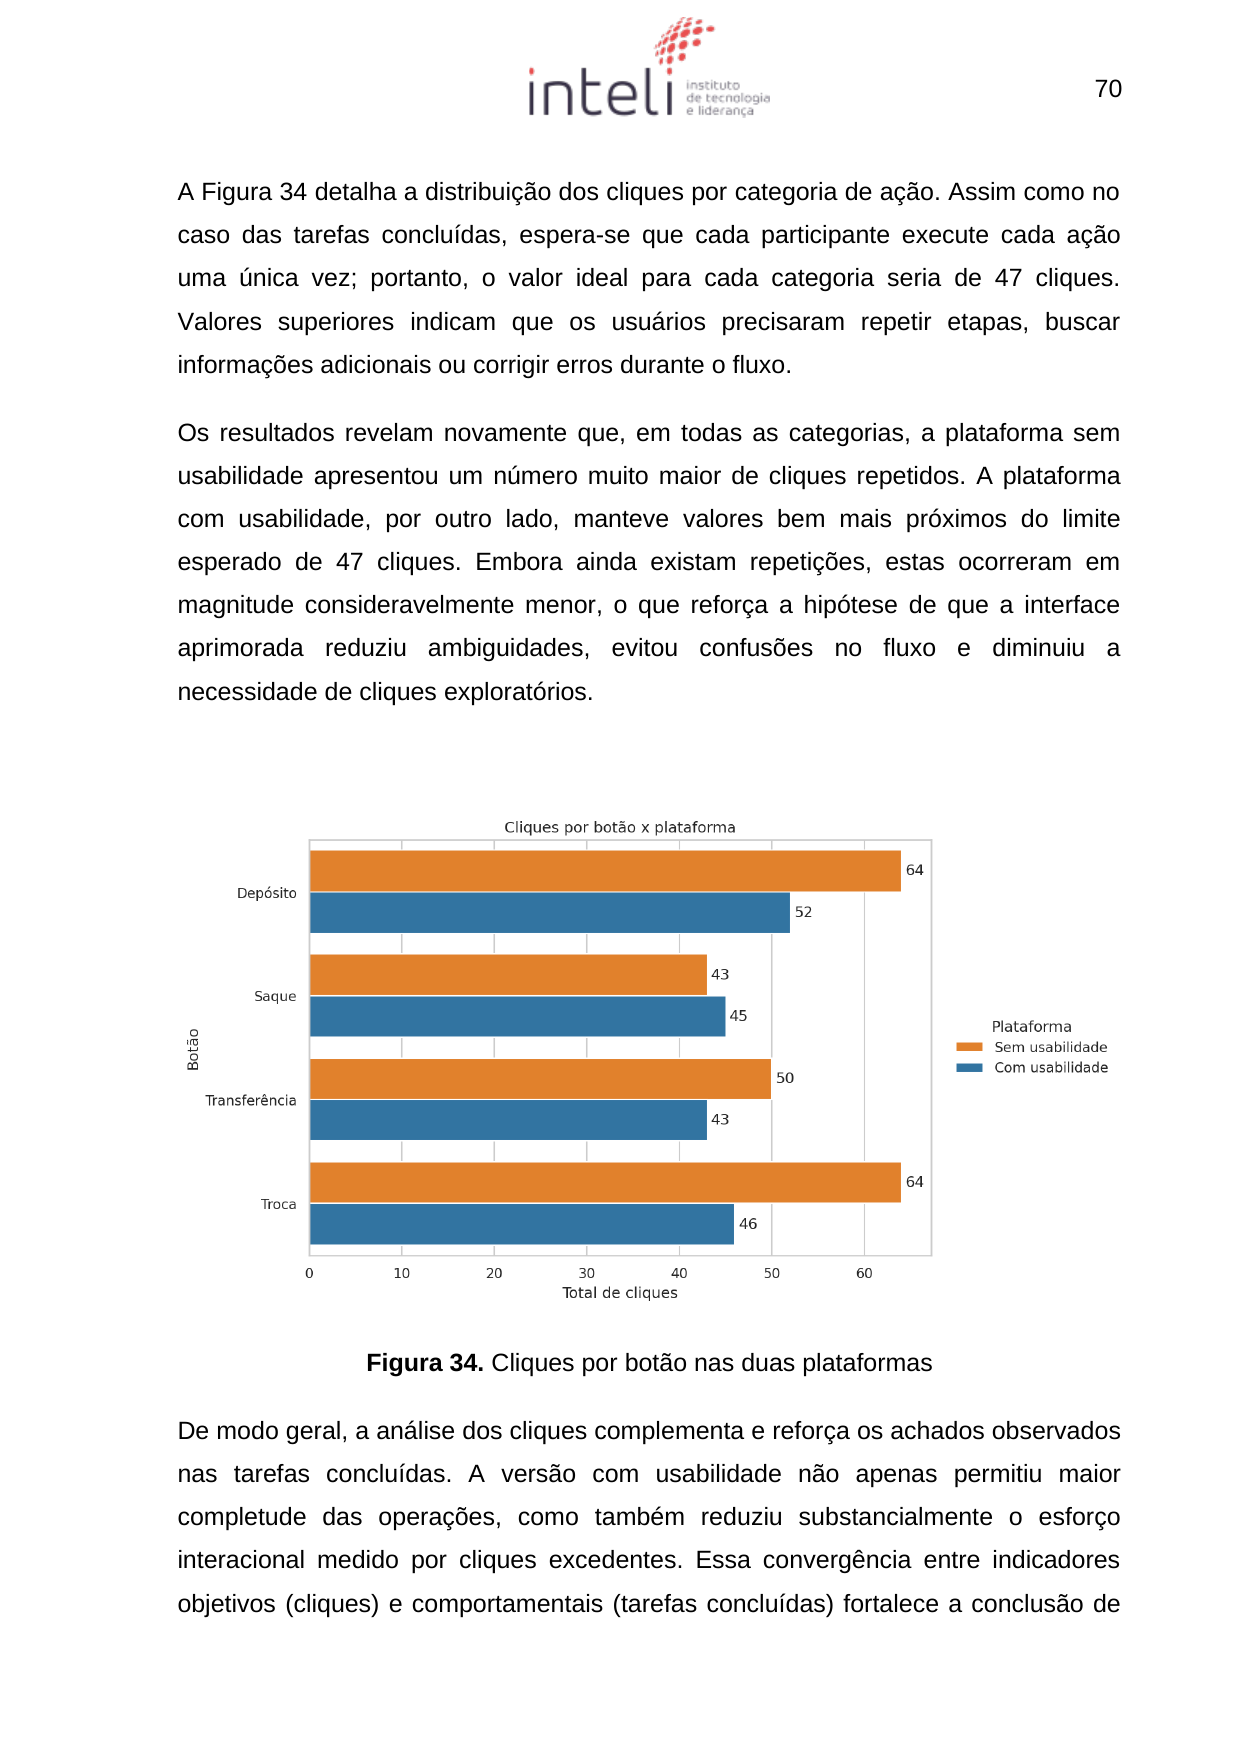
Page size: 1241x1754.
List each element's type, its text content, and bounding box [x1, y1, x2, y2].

text A Figura 34 detalha a distribuição dos cliques por categoria de ação. Assim como no caso das tarefas concluídas, espera-se que cada participante execute cada ação uma única vez; portanto, o valor ideal para cada categoria seria de 47 cliques. Valores superiores indicam que os usuários precisaram repetir etapas, buscar informações adicionais ou corrigir erros durante o fluxo. [177, 177, 1122, 378]
text Os resultados revelam novamente que, em todas as categorias, a plataforma sem usabilidade apresentou um número muito maior de cliques repetidos. A plataforma com usabilidade, por outro lado, manteve valores bem mais próximos do limite esperado de 47 cliques. Embora ainda existam repetições, estas ocorreram em magnitude consideravelmente menor, o que reforça a hipótese de que a interface aprimorada reduziu ambiguidades, evitou confusões no fluxo e diminuiu a necessidade de cliques exploratórios. [177, 418, 1122, 705]
picture [529, 17, 770, 118]
picture [177, 812, 1122, 1309]
text Figura 34. Cliques por botão nas duas plataformas [177, 1348, 1122, 1377]
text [177, 1416, 1122, 1617]
